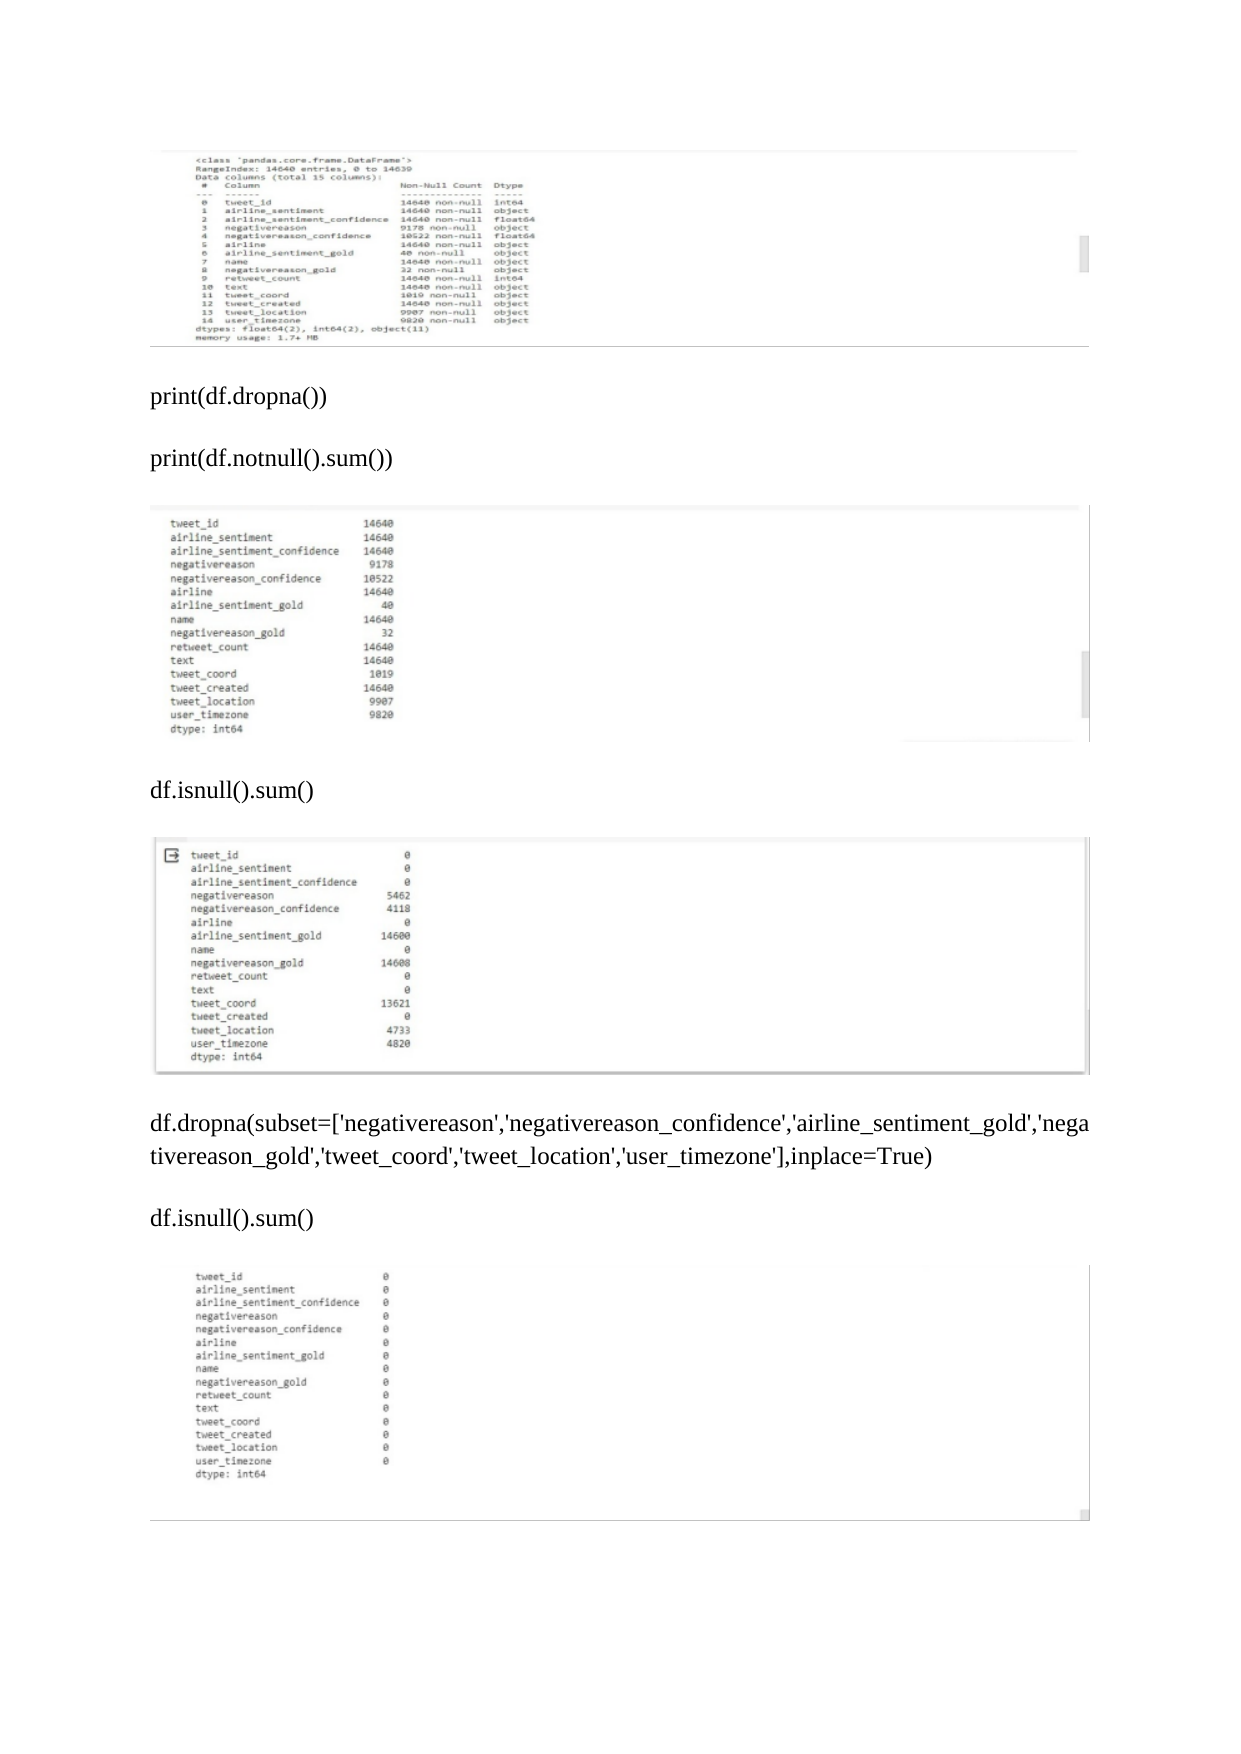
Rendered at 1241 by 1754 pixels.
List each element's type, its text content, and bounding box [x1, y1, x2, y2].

picture [150, 150, 1089, 348]
text print(df.notnull().sum()) [150, 443, 1090, 472]
text df.isnull().sum() [150, 1203, 1090, 1232]
text df.isnull().sum() [150, 775, 1090, 804]
text print(df.dropna()) [150, 381, 1090, 410]
picture [150, 505, 1090, 742]
picture [150, 1265, 1090, 1522]
picture [150, 837, 1090, 1075]
text df.dropna(subset=['negativereason','negativereason_confidence','airline_sentiment_gold','negativereason_gold','tweet_coord','tweet_location','user_timezone'],inplace=True) [150, 1108, 1090, 1170]
